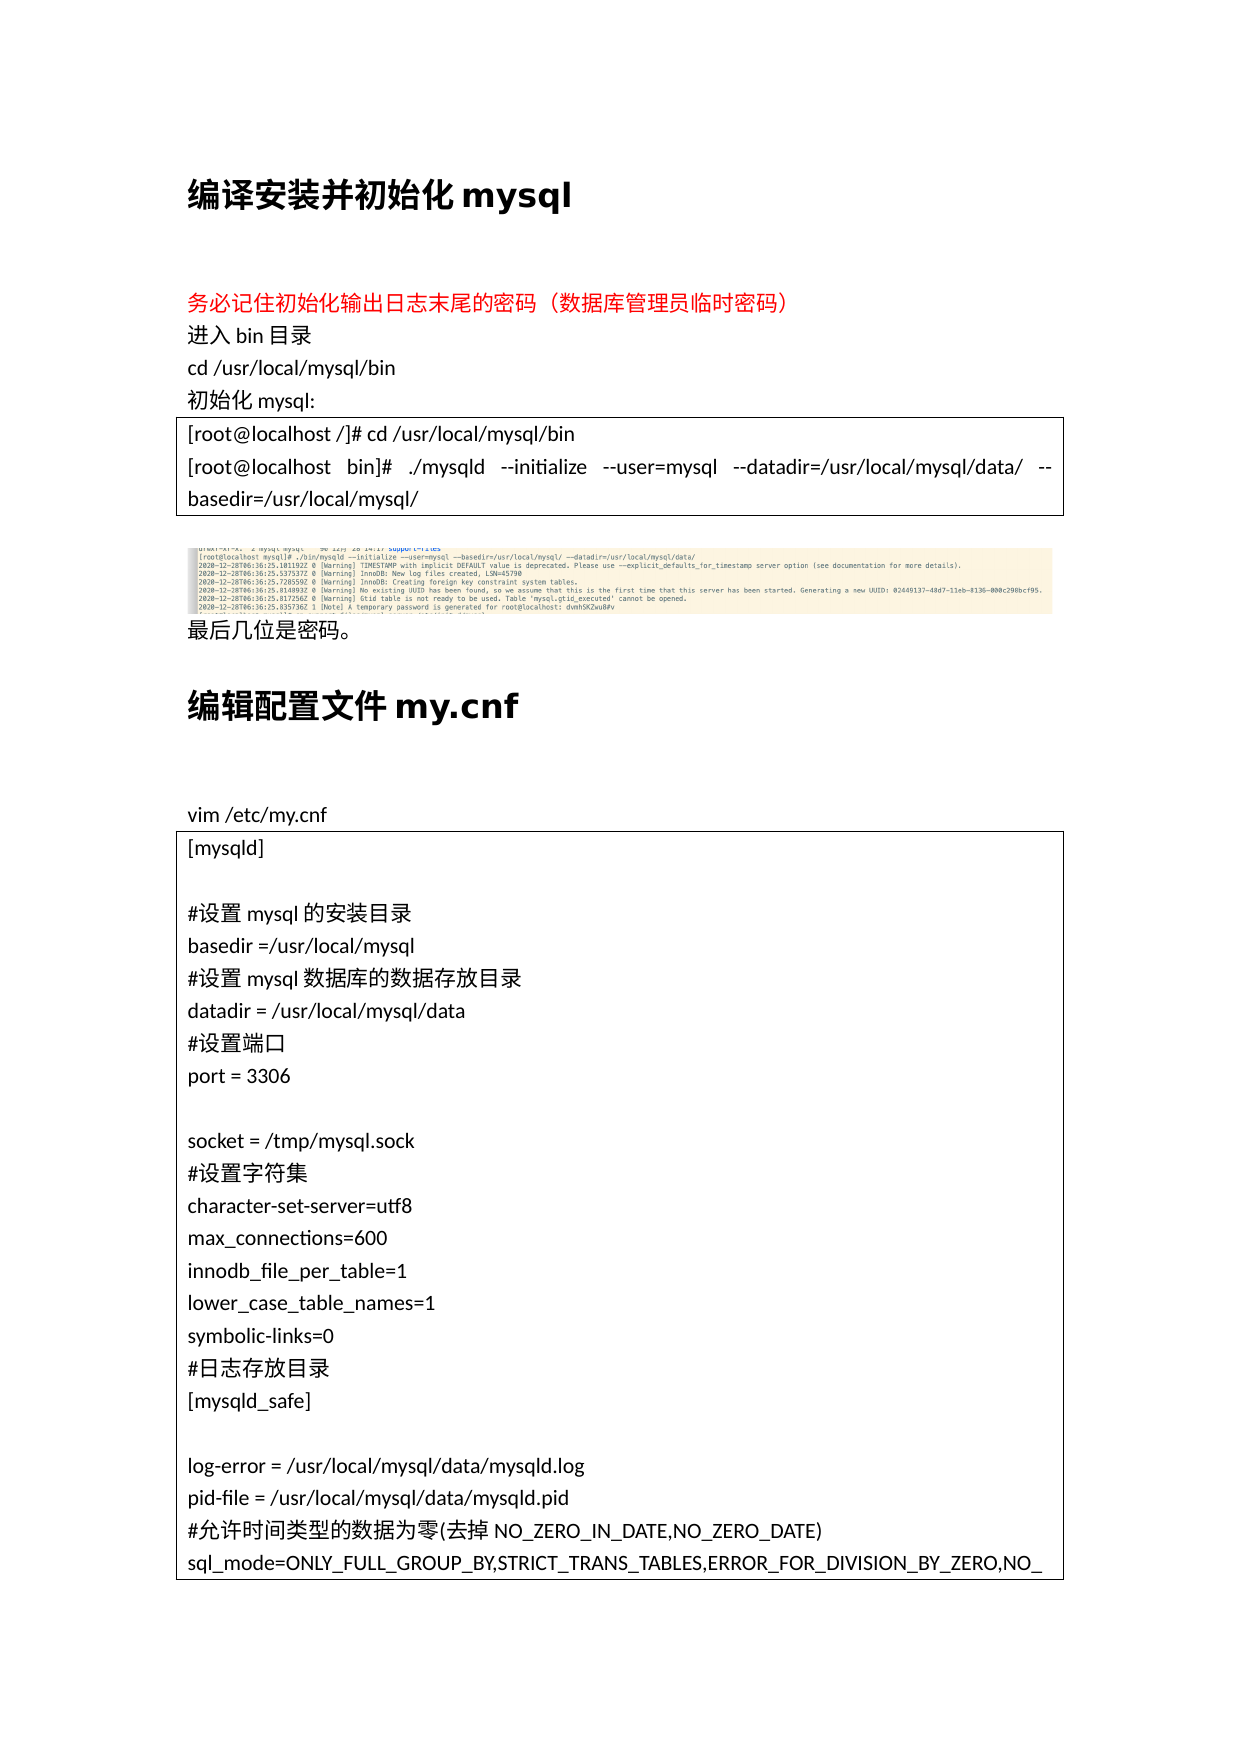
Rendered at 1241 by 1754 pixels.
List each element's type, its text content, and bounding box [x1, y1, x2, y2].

text 初始化mysql: [187, 384, 1053, 417]
text vim /etc/my.cnf [187, 798, 1053, 831]
table_header [root@localhost /]# cd /usr/local/mysql/bin [root@localhost bin]# ./mysqld --initialize --user=mysql --datadir=/usr/local/mysql/data/ --basedir=/usr/local/mysql/ [177, 418, 1063, 515]
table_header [177, 832, 1063, 1579]
text cd /usr/local/mysql/bin [187, 352, 1053, 384]
subtitle 编辑配置文件my.cnf [187, 673, 1053, 738]
text 最后几位是密码。 [187, 614, 1053, 646]
text 进入bin目录 [187, 319, 1053, 352]
subtitle 编译安装并初始化mysql [187, 162, 1053, 227]
picture [187, 548, 1053, 614]
text 务必记住初始化输出日志末尾的密码（数据库管理员临时密码） [187, 287, 1053, 319]
